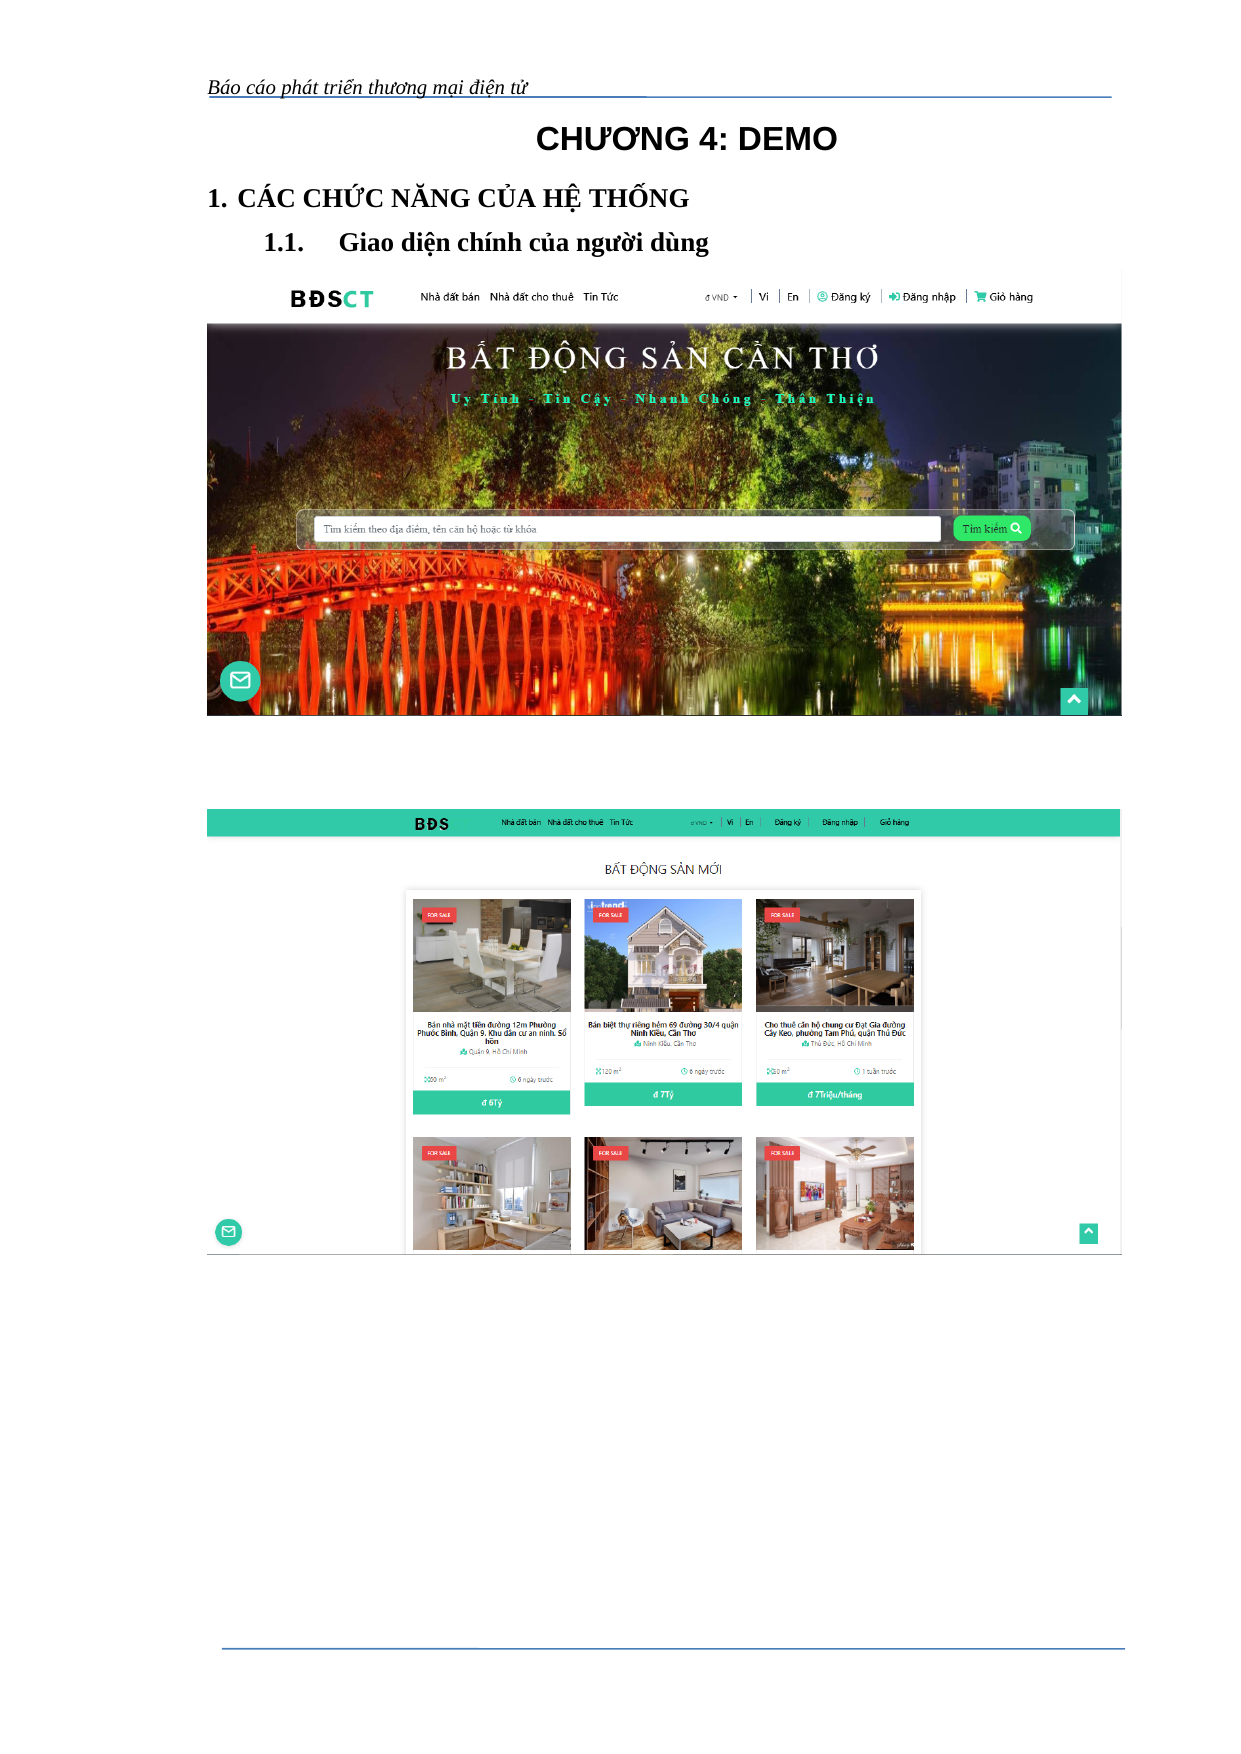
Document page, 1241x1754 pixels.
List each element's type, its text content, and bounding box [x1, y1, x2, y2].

picture [207, 809, 1122, 1255]
subtitle CHƯƠNG 4: DEMO [207, 118, 1122, 157]
subtitle Giao diện chính của người dùng [263, 226, 1122, 257]
subtitle CÁC CHỨC NĂNG CỦA HỆ THỐNG [207, 182, 1122, 213]
picture [207, 269, 1122, 716]
